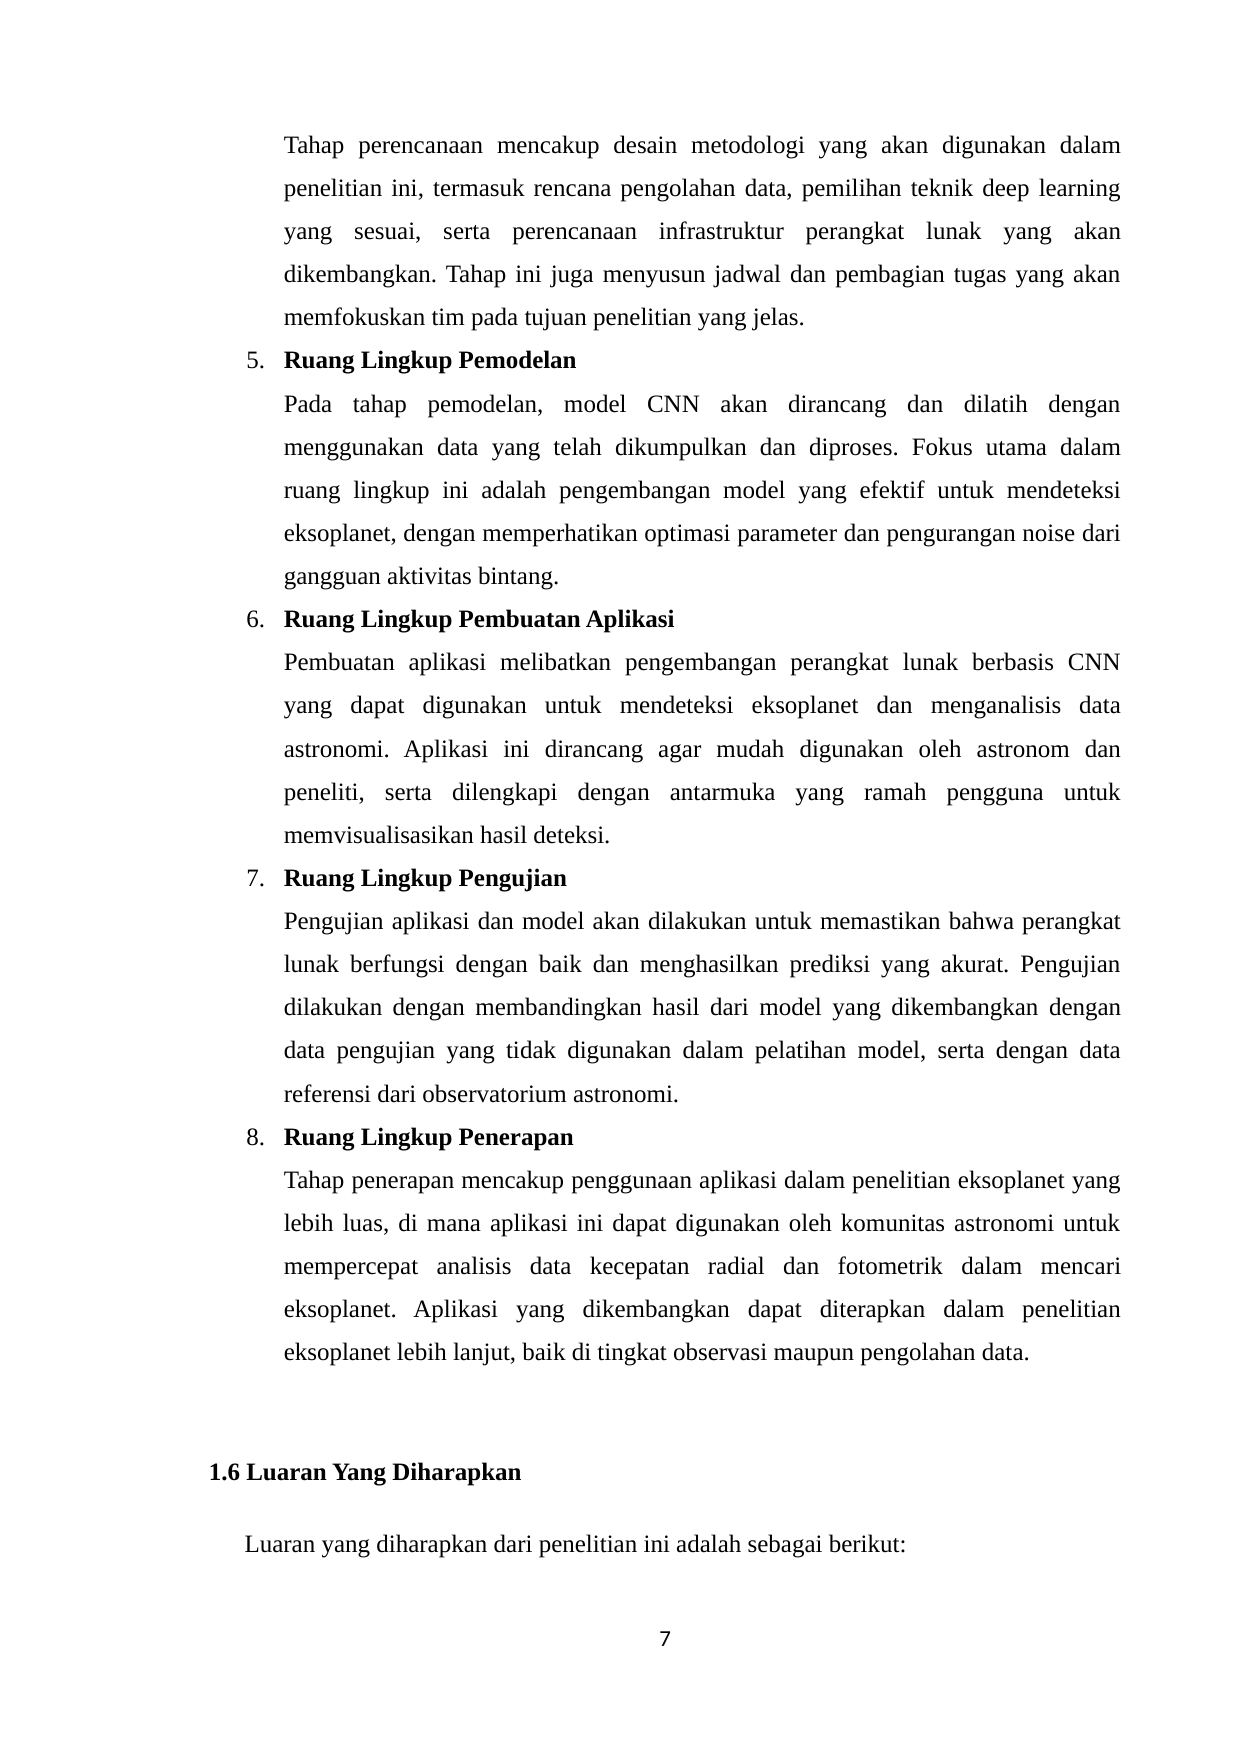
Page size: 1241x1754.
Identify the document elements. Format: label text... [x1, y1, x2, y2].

list Ruang Lingkup Penerapan [246, 1251, 1121, 1280]
list Pembuatan aplikasi melibatkan pengembangan perangkat lunak berbasis CNN yang dapat digunakan untuk mendeteksi eksoplanet dan menganalisis data astronomi. Aplikasi ini dirancang agar mudah digunakan oleh astronom dan peneliti, serta dilengkapi dengan antarmuka yang ramah pengguna untuk memvisualisasikan hasil deteksi. [283, 777, 1121, 978]
list Pada tahap pemodelan, model CNN akan dirancang dan dilatih dengan menggunakan data yang telah dikumpulkan dan diproses. Fokus utama dalam ruang lingkup ini adalah pengembangan model yang efektif untuk mendeteksi eksoplanet, dengan memperhatikan optimasi parameter dan pengurangan noise dari gangguan aktivitas bintang. [283, 518, 1121, 719]
list Ruang Lingkup Pengujian [246, 992, 1121, 1021]
list Tahap perencanaan mencakup desain metodologi yang akan digunakan dalam penelitian ini, termasuk rencana pengolahan data, pemilihan teknik deep learning yang sesuai, serta perencanaan infrastruktur perangkat lunak yang akan dikembangkan. Tahap ini juga menyusun jadwal dan pembagian tugas yang akan memfokuskan tim pada tujuan penelitian yang jelas. [283, 259, 1121, 461]
list Ruang Lingkup Pembuatan Aplikasi [246, 734, 1121, 762]
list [283, 130, 1121, 202]
list Ruang Lingkup Pemodelan [246, 475, 1121, 504]
list Ruang Lingkup Perencanaan [246, 216, 1121, 245]
list Pengujian aplikasi dan model akan dilakukan untuk memastikan bahwa perangkat lunak berfungsi dengan baik dan menghasilkan prediksi yang akurat. Pengujian dilakukan dengan membandingkan hasil dari model yang dikembangkan dengan data pengujian yang tidak digunakan dalam pelatihan model, serta dengan data referensi dari observatorium astronomi. [283, 1036, 1121, 1237]
list Tahap penerapan mencakup penggunaan aplikasi dalam penelitian eksoplanet yang lebih luas, di mana aplikasi ini dapat digunakan oleh komunitas astronomi untuk mempercepat analisis data kecepatan radial dan fotometrik dalam mencari eksoplanet. Aplikasi yang dikembangkan dapat diterapkan dalam penelitian eksoplanet lebih lanjut, baik di tingkat observasi maupun pengolahan data. [283, 1294, 1121, 1496]
